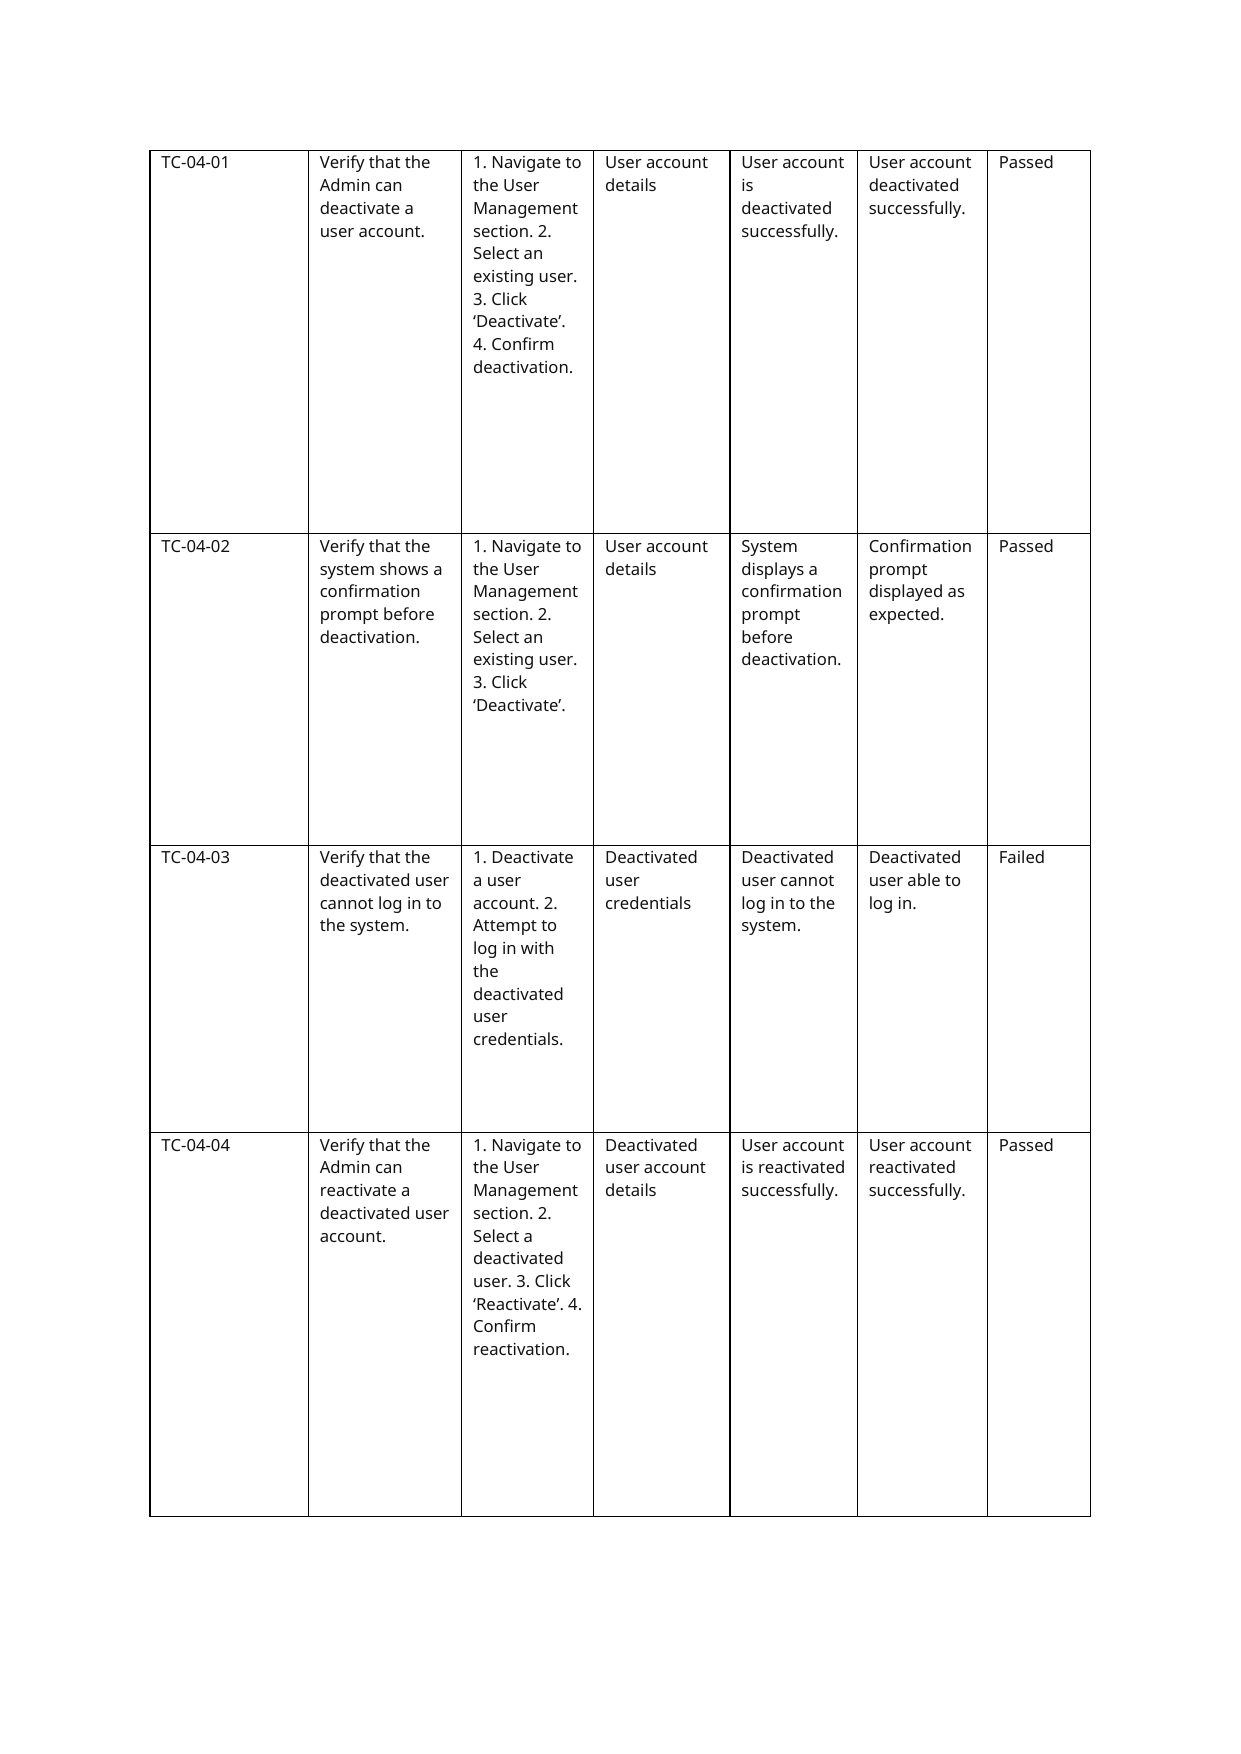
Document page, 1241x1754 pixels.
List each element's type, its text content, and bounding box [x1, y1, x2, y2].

table_cell TC-04-01 [151, 151, 308, 533]
table_cell TC-04-03 [151, 846, 308, 1132]
table_cell User account details [594, 151, 729, 533]
table_cell Confirmation prompt displayed as expected. [858, 534, 987, 845]
table_cell TC-04-02 [151, 534, 308, 845]
table_cell Passed [988, 151, 1090, 533]
table_cell Deactivated user cannot log in to the system. [731, 846, 857, 1132]
table_cell Deactivated user able to log in. [858, 846, 987, 1132]
table_cell Passed [988, 534, 1090, 845]
table_cell Passed [988, 1133, 1090, 1516]
table_cell Verify that the Admin can deactivate a user account. [309, 151, 461, 533]
table_cell 1. Navigate to the User Management section. 2. Select an existing user. 3. Click ‘Deactivate’. 4. Confirm deactivation. [462, 151, 593, 533]
table_cell User account is reactivated successfully. [731, 1133, 857, 1516]
table_cell 1. Navigate to the User Management section. 2. Select a deactivated user. 3. Click ‘Reactivate’. 4. Confirm reactivation. [462, 1133, 593, 1516]
table_cell User account is deactivated successfully. [731, 151, 857, 533]
table_cell 1. Deactivate a user account. 2. Attempt to log in with the deactivated user credentials. [462, 846, 593, 1132]
table_cell System displays a confirmation prompt before deactivation. [731, 534, 857, 845]
table_cell Failed [988, 846, 1090, 1132]
table_cell Verify that the Admin can reactivate a deactivated user account. [309, 1133, 461, 1516]
table_cell TC-04-04 [151, 1133, 308, 1516]
table_cell Verify that the deactivated user cannot log in to the system. [309, 846, 461, 1132]
table_cell Verify that the system shows a confirmation prompt before deactivation. [309, 534, 461, 845]
table_cell 1. Navigate to the User Management section. 2. Select an existing user. 3. Click ‘Deactivate’. [462, 534, 593, 845]
table_cell User account details [594, 534, 729, 845]
table_cell User account reactivated successfully. [858, 1133, 987, 1516]
table_cell User account deactivated successfully. [858, 151, 987, 533]
table_cell Deactivated user credentials [594, 846, 729, 1132]
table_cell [594, 1133, 729, 1516]
